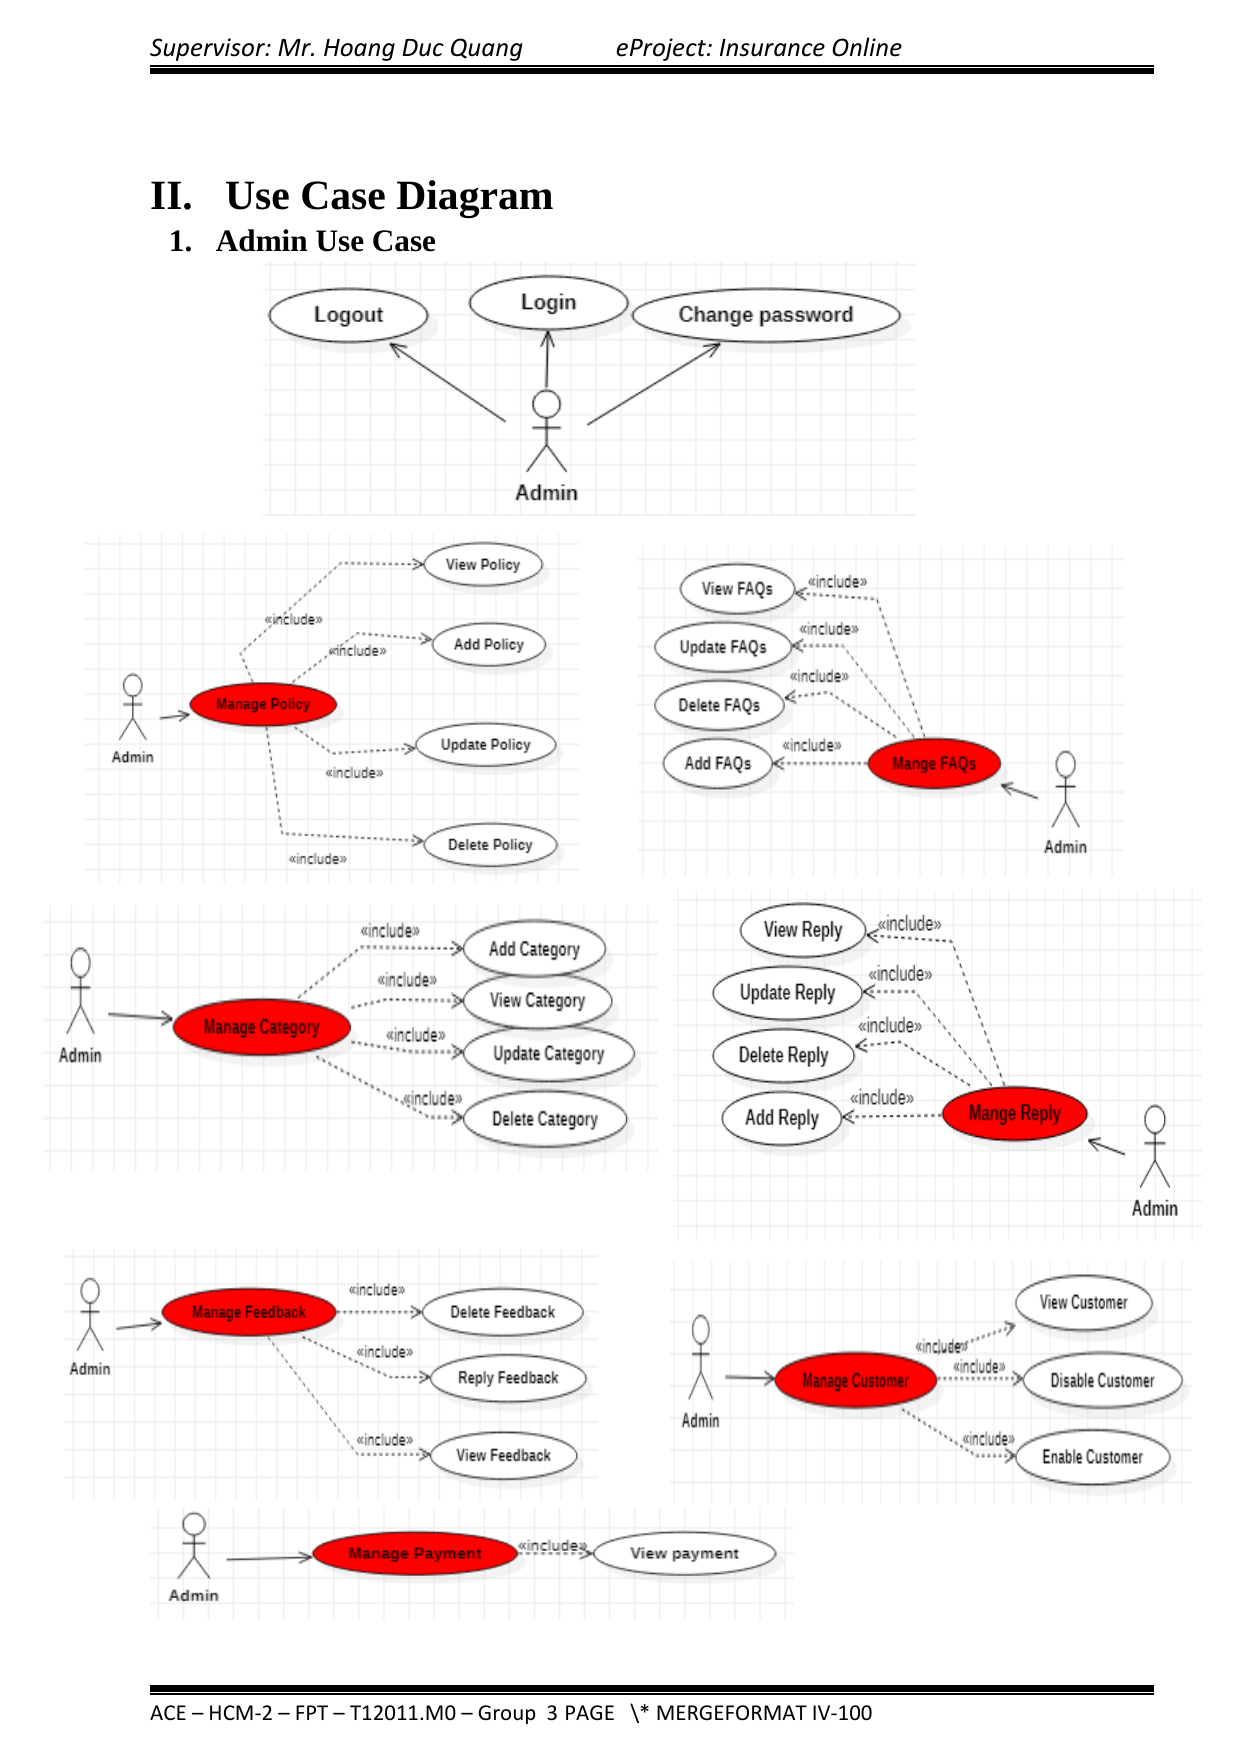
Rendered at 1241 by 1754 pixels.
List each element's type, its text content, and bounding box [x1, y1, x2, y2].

picture [637, 546, 1125, 877]
picture [150, 1507, 794, 1620]
picture [670, 1261, 1192, 1504]
picture [262, 261, 916, 516]
list Admin Use Case [169, 222, 1154, 258]
picture [84, 534, 579, 883]
picture [43, 905, 658, 1171]
picture [64, 1249, 599, 1501]
picture [673, 890, 1202, 1241]
list Use Case Diagram [150, 171, 1154, 219]
